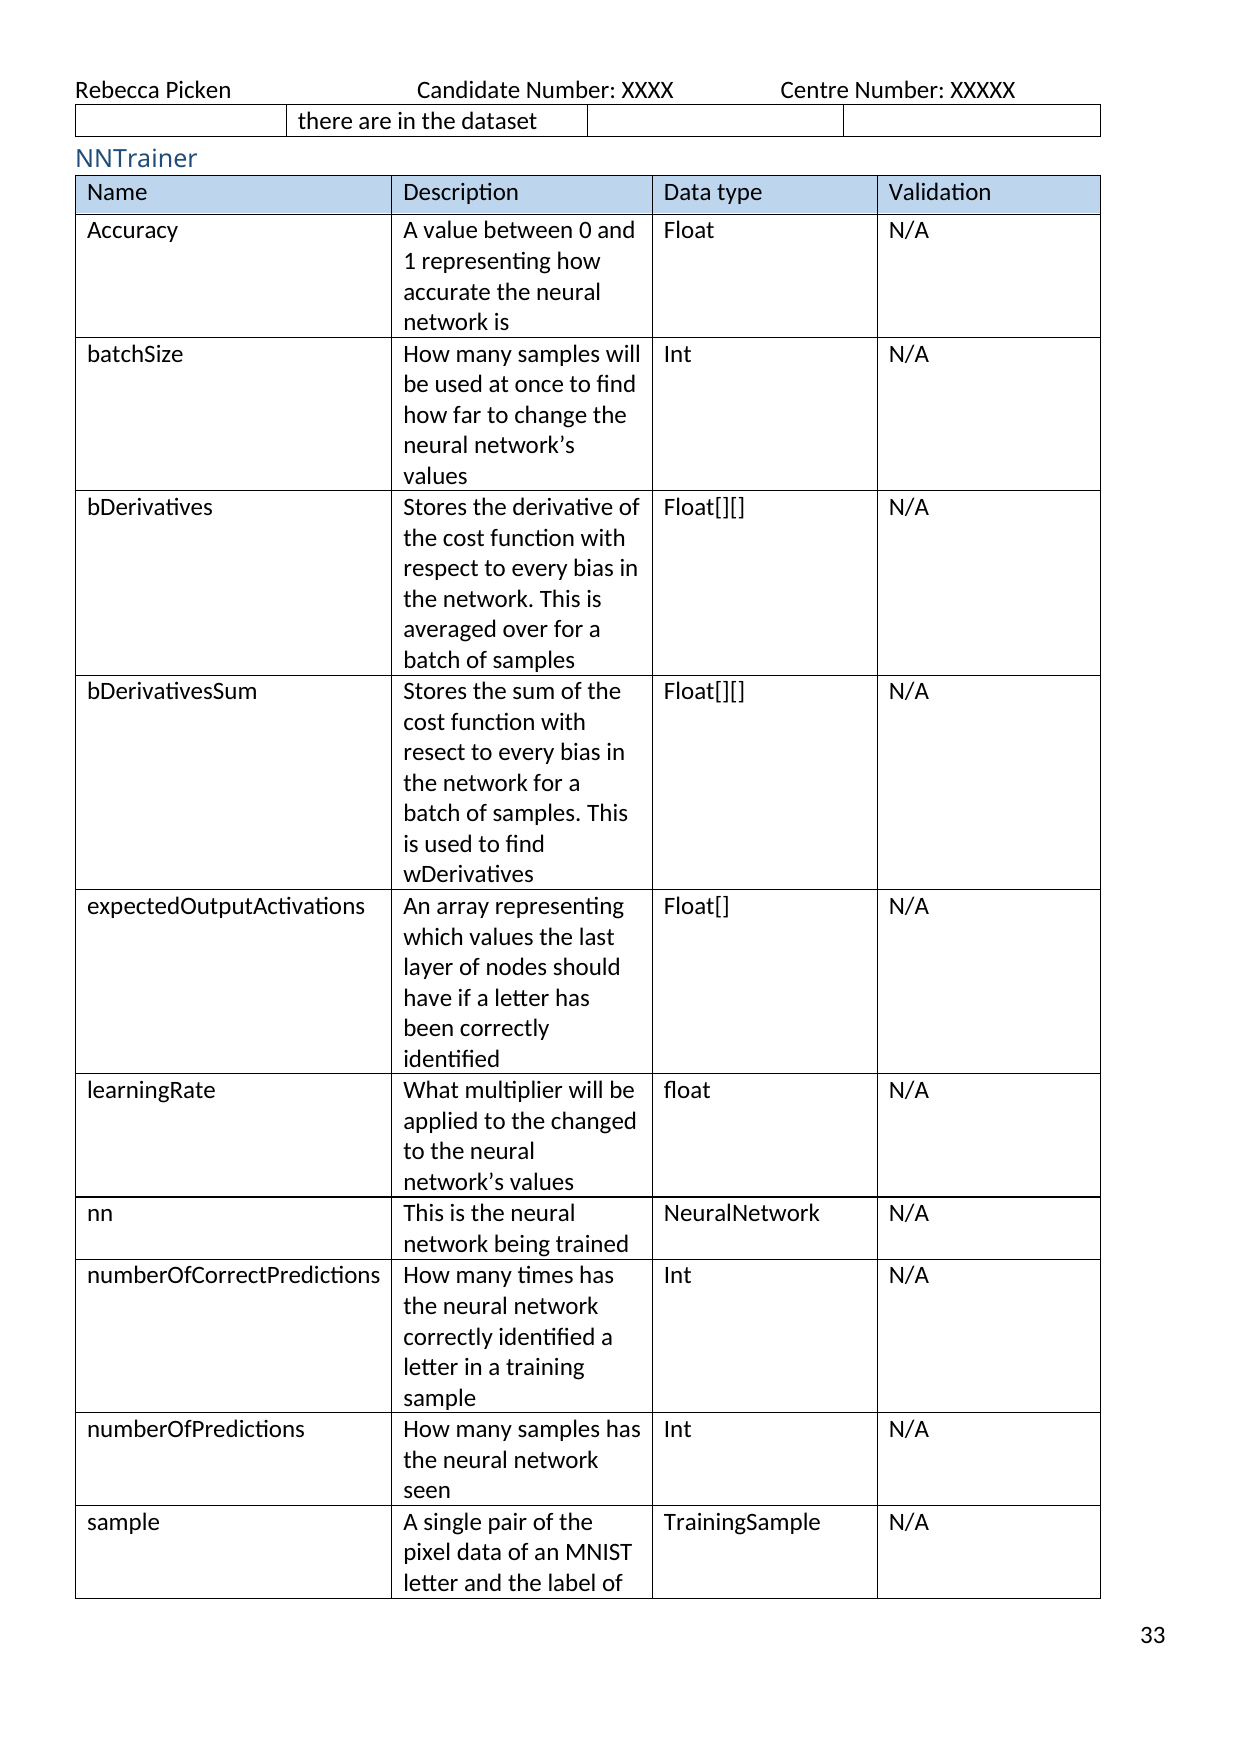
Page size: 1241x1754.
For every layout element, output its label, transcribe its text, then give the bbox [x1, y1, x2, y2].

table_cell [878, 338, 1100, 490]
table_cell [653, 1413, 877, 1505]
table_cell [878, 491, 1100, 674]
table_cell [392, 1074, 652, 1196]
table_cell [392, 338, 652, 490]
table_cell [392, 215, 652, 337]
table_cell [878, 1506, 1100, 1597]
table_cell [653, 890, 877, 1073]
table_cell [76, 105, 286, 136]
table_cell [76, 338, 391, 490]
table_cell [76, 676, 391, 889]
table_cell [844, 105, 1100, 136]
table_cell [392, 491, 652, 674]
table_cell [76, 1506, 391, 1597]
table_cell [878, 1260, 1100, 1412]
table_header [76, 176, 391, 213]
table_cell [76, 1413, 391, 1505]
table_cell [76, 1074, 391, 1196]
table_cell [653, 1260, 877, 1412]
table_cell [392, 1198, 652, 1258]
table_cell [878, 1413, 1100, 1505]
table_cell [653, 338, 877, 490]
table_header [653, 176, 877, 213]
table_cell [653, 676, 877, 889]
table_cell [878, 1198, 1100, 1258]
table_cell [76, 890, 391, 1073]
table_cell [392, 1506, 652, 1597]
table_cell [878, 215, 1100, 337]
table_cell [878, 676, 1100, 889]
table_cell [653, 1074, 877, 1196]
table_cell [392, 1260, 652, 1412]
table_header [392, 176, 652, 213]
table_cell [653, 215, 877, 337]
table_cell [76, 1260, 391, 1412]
subtitle NNTrainer [75, 141, 1165, 175]
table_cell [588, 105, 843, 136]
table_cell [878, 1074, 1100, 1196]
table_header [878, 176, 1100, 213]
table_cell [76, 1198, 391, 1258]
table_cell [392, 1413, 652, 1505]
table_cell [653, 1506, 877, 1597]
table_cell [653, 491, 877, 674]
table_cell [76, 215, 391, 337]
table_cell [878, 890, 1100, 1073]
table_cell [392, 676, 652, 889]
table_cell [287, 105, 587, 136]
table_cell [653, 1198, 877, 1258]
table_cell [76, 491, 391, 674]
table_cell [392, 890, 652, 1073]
